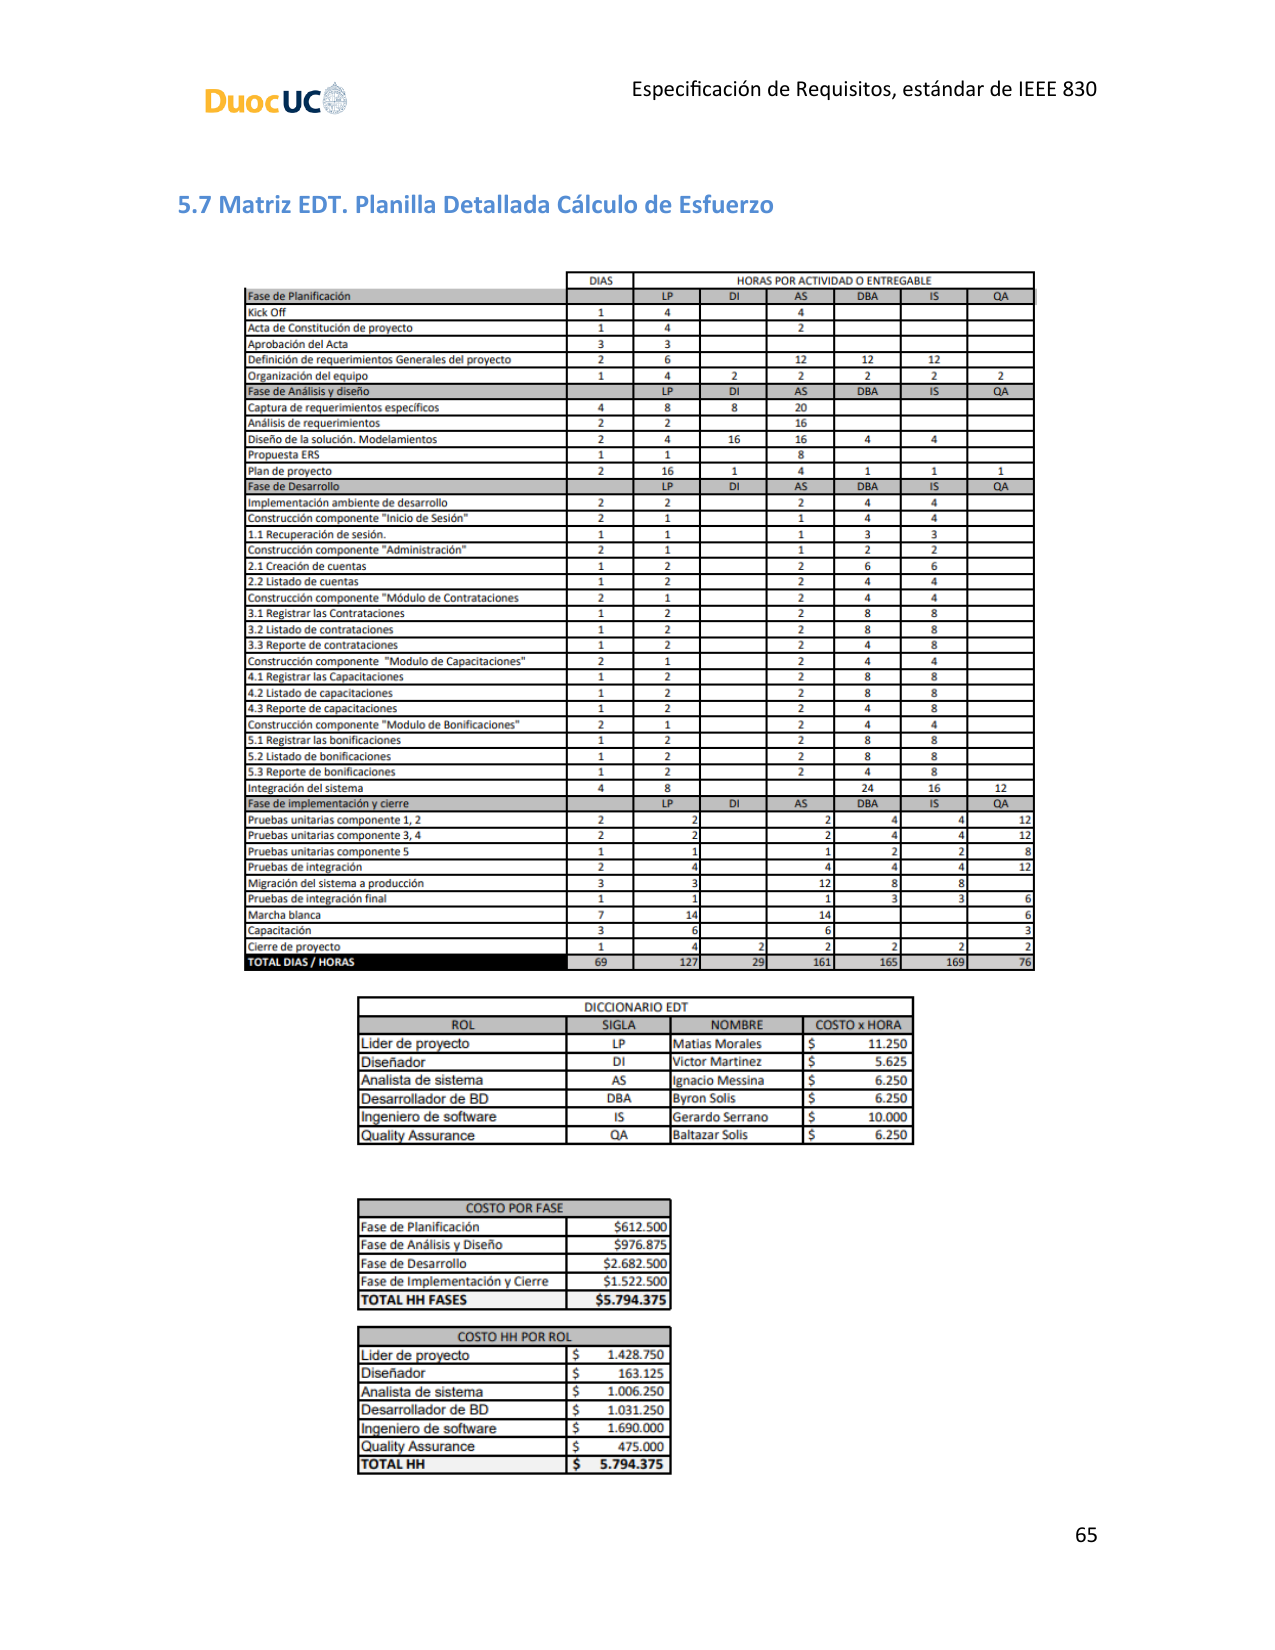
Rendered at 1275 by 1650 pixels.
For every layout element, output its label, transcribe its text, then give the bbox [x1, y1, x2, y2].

picture [198, 78, 352, 117]
picture [357, 988, 918, 1502]
text 5.7 Matriz EDT. Planilla Detallada Cálculo de Esfuerzo [177, 187, 1098, 220]
picture [237, 258, 1037, 972]
